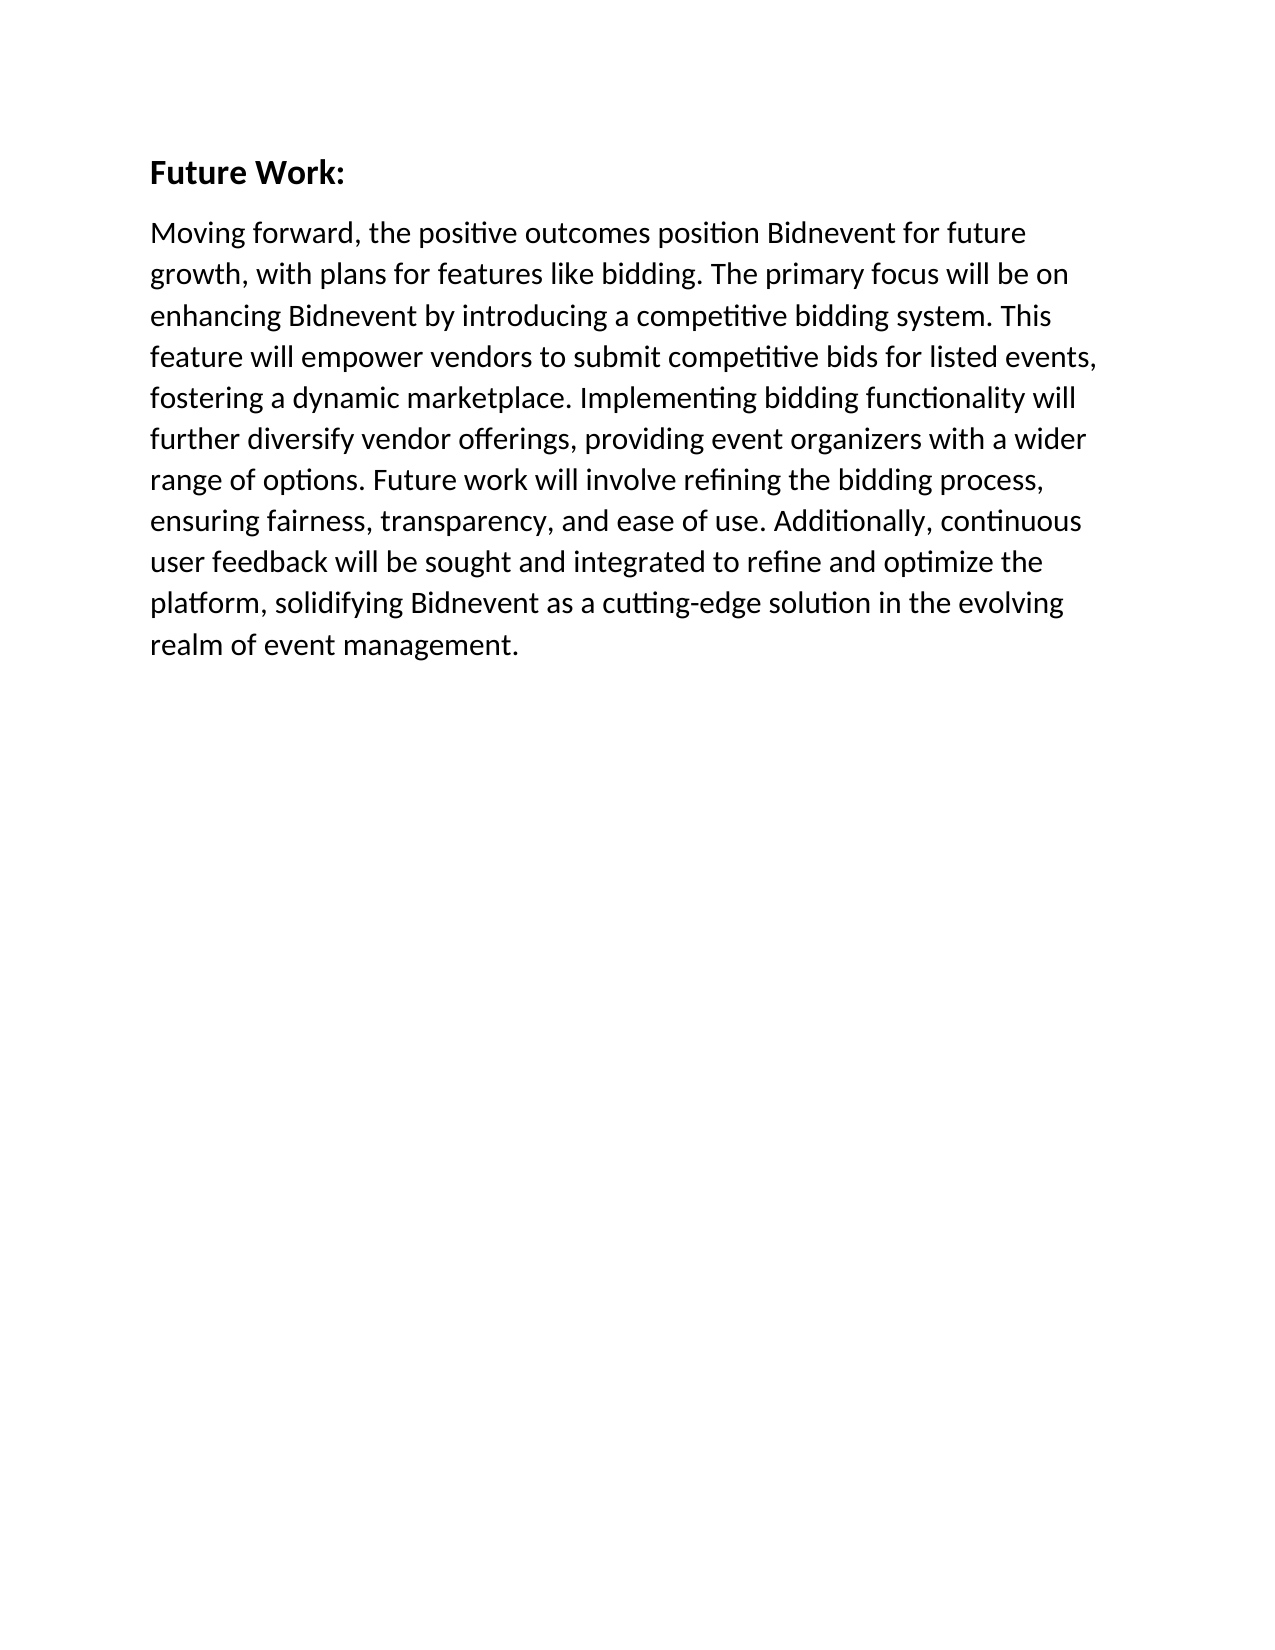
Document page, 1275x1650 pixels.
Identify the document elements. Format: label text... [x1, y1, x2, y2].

text Moving forward, the positive outcomes position Bidnevent for future growth, with plans for features like bidding. The primary focus will be on enhancing Bidnevent by introducing a competitive bidding system. This feature will empower vendors to submit competitive bids for listed events, fostering a dynamic marketplace. Implementing bidding functionality will further diversify vendor offerings, providing event organizers with a wider range of options. Future work will involve refining the bidding process, ensuring fairness, transparency, and ease of use. Additionally, continuous user feedback will be sought and integrated to refine and optimize the platform, solidifying Bidnevent as a cutting-edge solution in the evolving realm of event management. [150, 213, 1125, 663]
text Future Work: [150, 150, 1125, 193]
